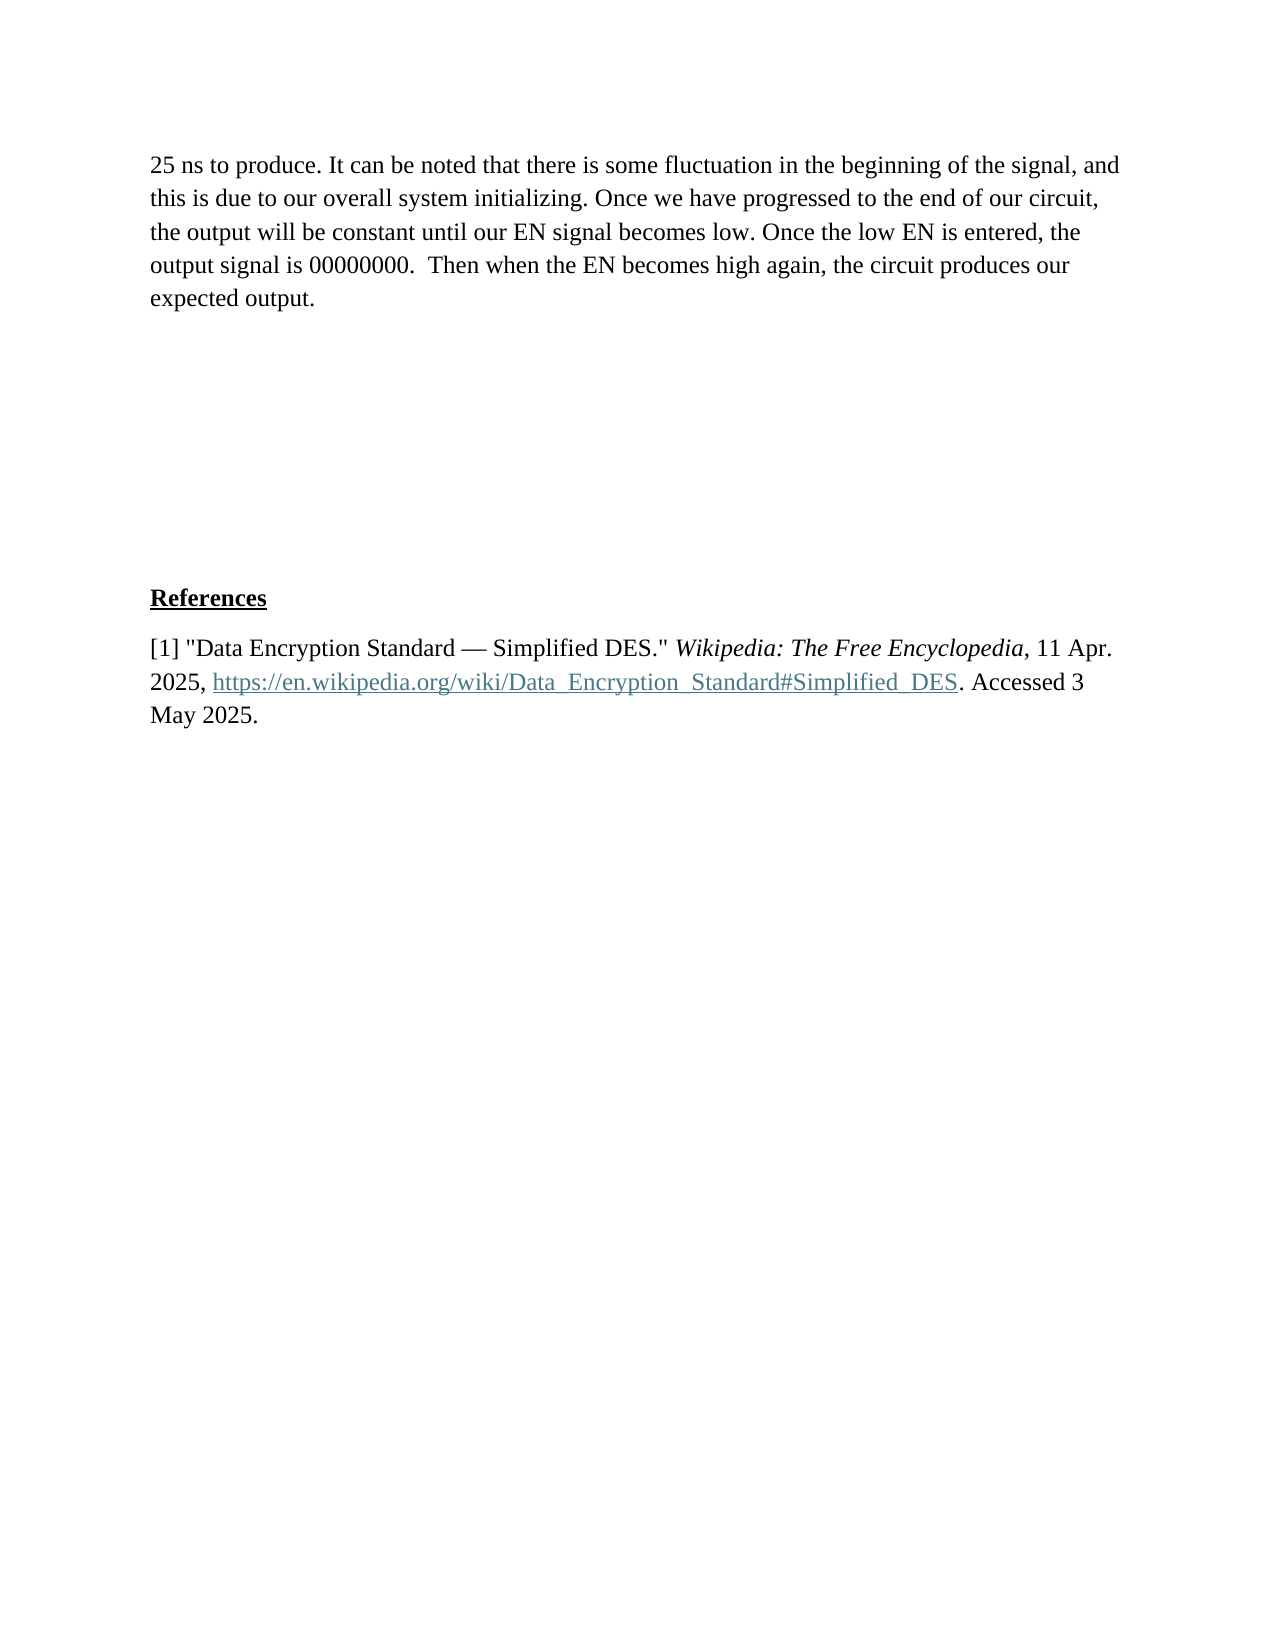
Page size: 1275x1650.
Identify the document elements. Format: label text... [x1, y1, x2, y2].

text [1] "Data Encryption Standard — Simplified DES." Wikipedia: The Free Encyclopedia, 11 Apr. 2025, https://en.wikipedia.org/wiki/Data_Encryption_Standard#Simplified_DES. Accessed 3 May 2025. [150, 633, 1125, 729]
text References [150, 583, 1125, 612]
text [150, 150, 1125, 312]
